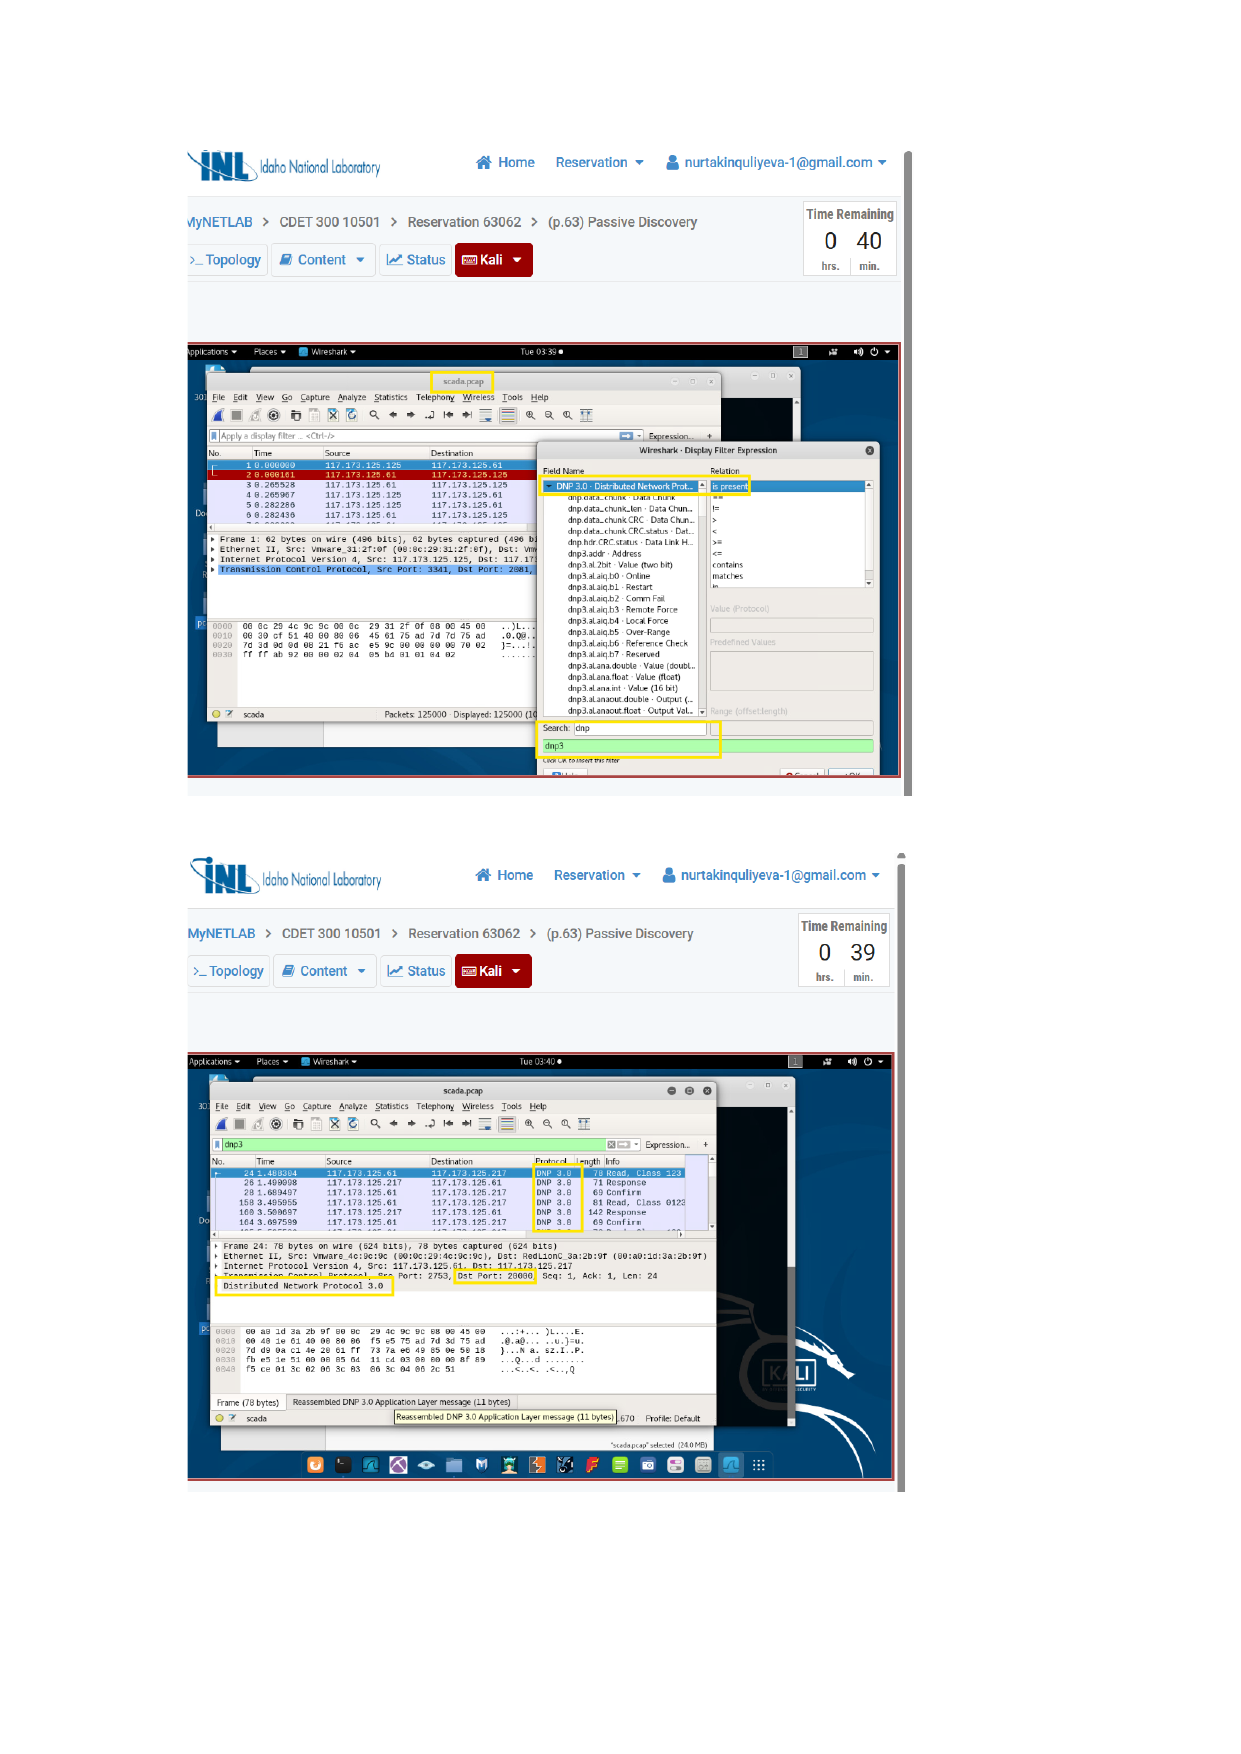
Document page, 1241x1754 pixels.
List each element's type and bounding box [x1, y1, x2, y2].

picture [187, 150, 914, 796]
picture [187, 853, 907, 1492]
